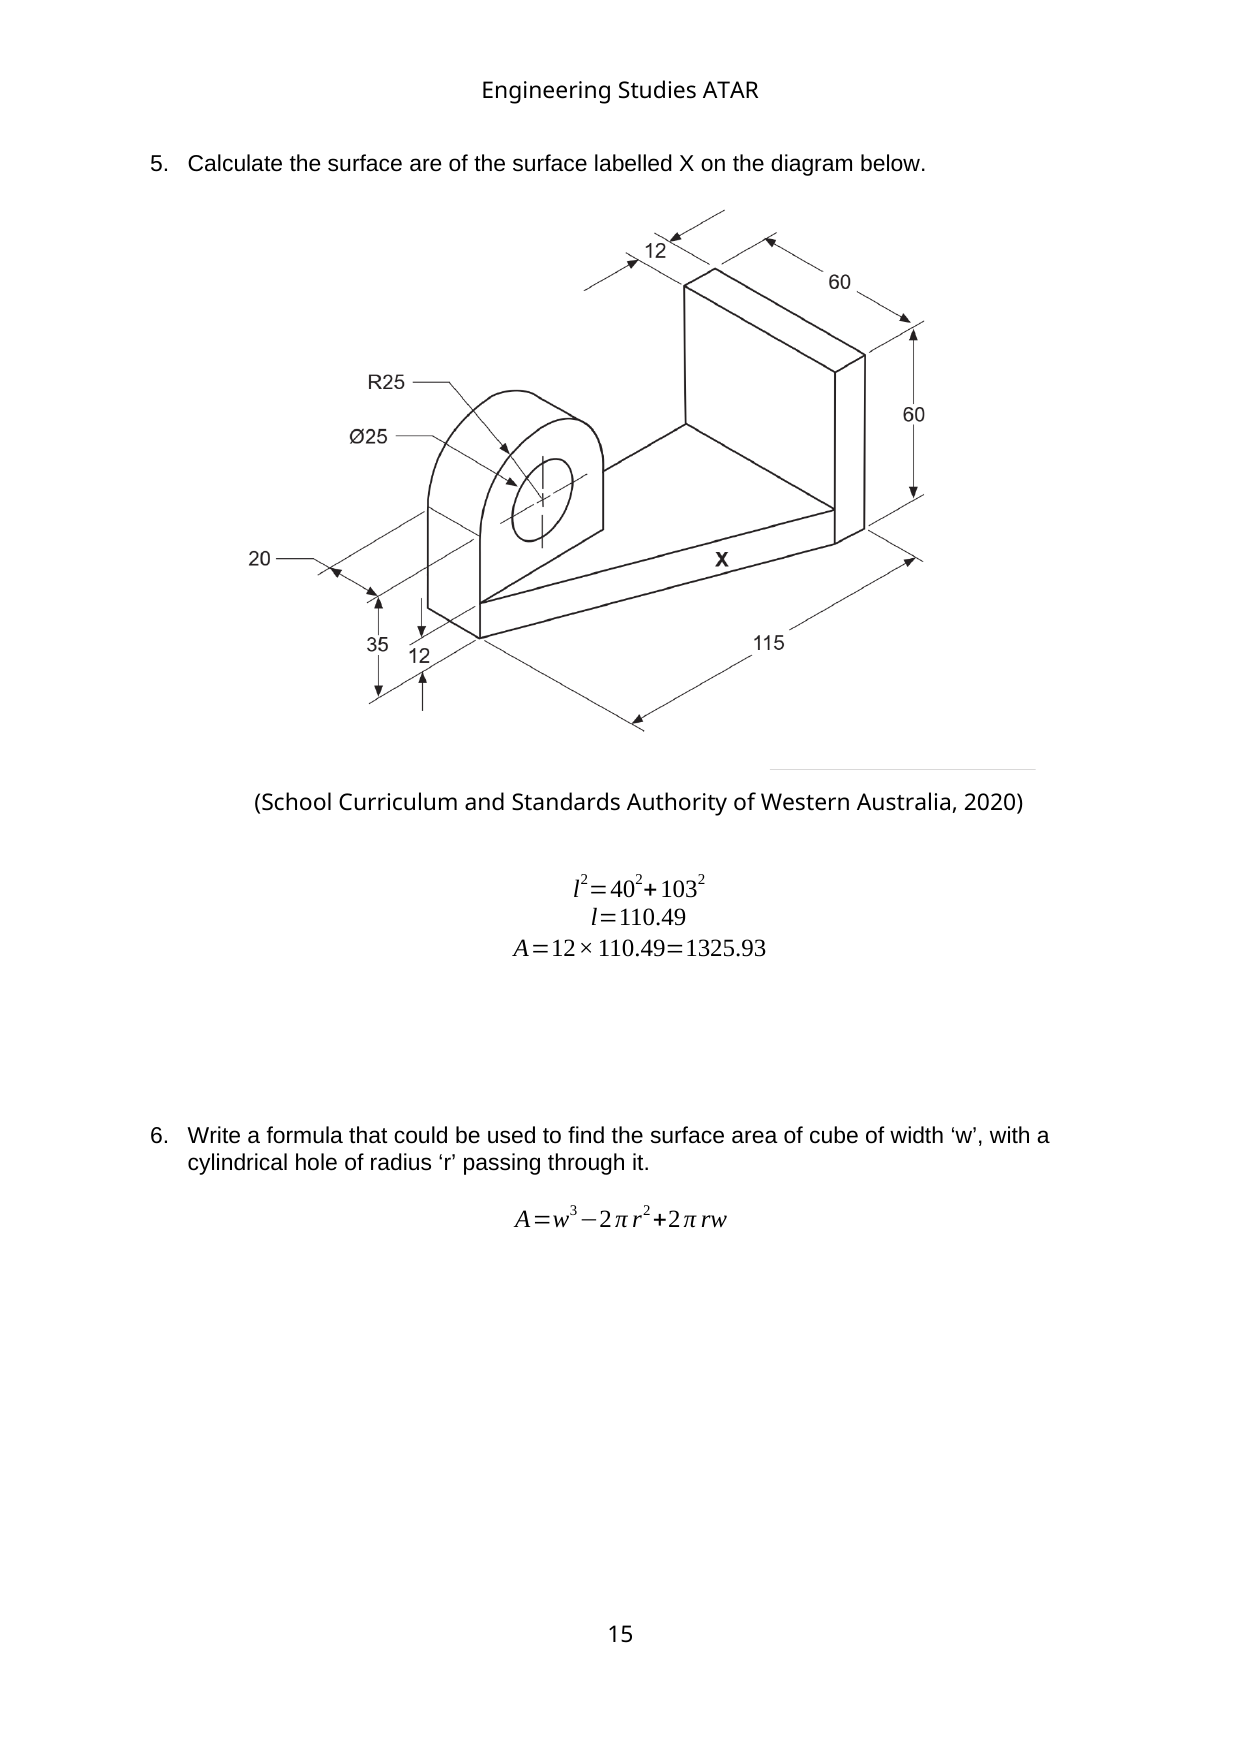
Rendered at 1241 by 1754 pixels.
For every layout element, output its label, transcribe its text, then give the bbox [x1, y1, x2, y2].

picture [218, 192, 1044, 779]
list Calculate the surface are of the surface labelled X on the diagram below. [150, 150, 1090, 176]
list Write a formula that could be used to find the surface area of cube of width ‘w’, with a cylindrical hole of radius ‘r’ passing through it. [150, 1122, 1090, 1175]
